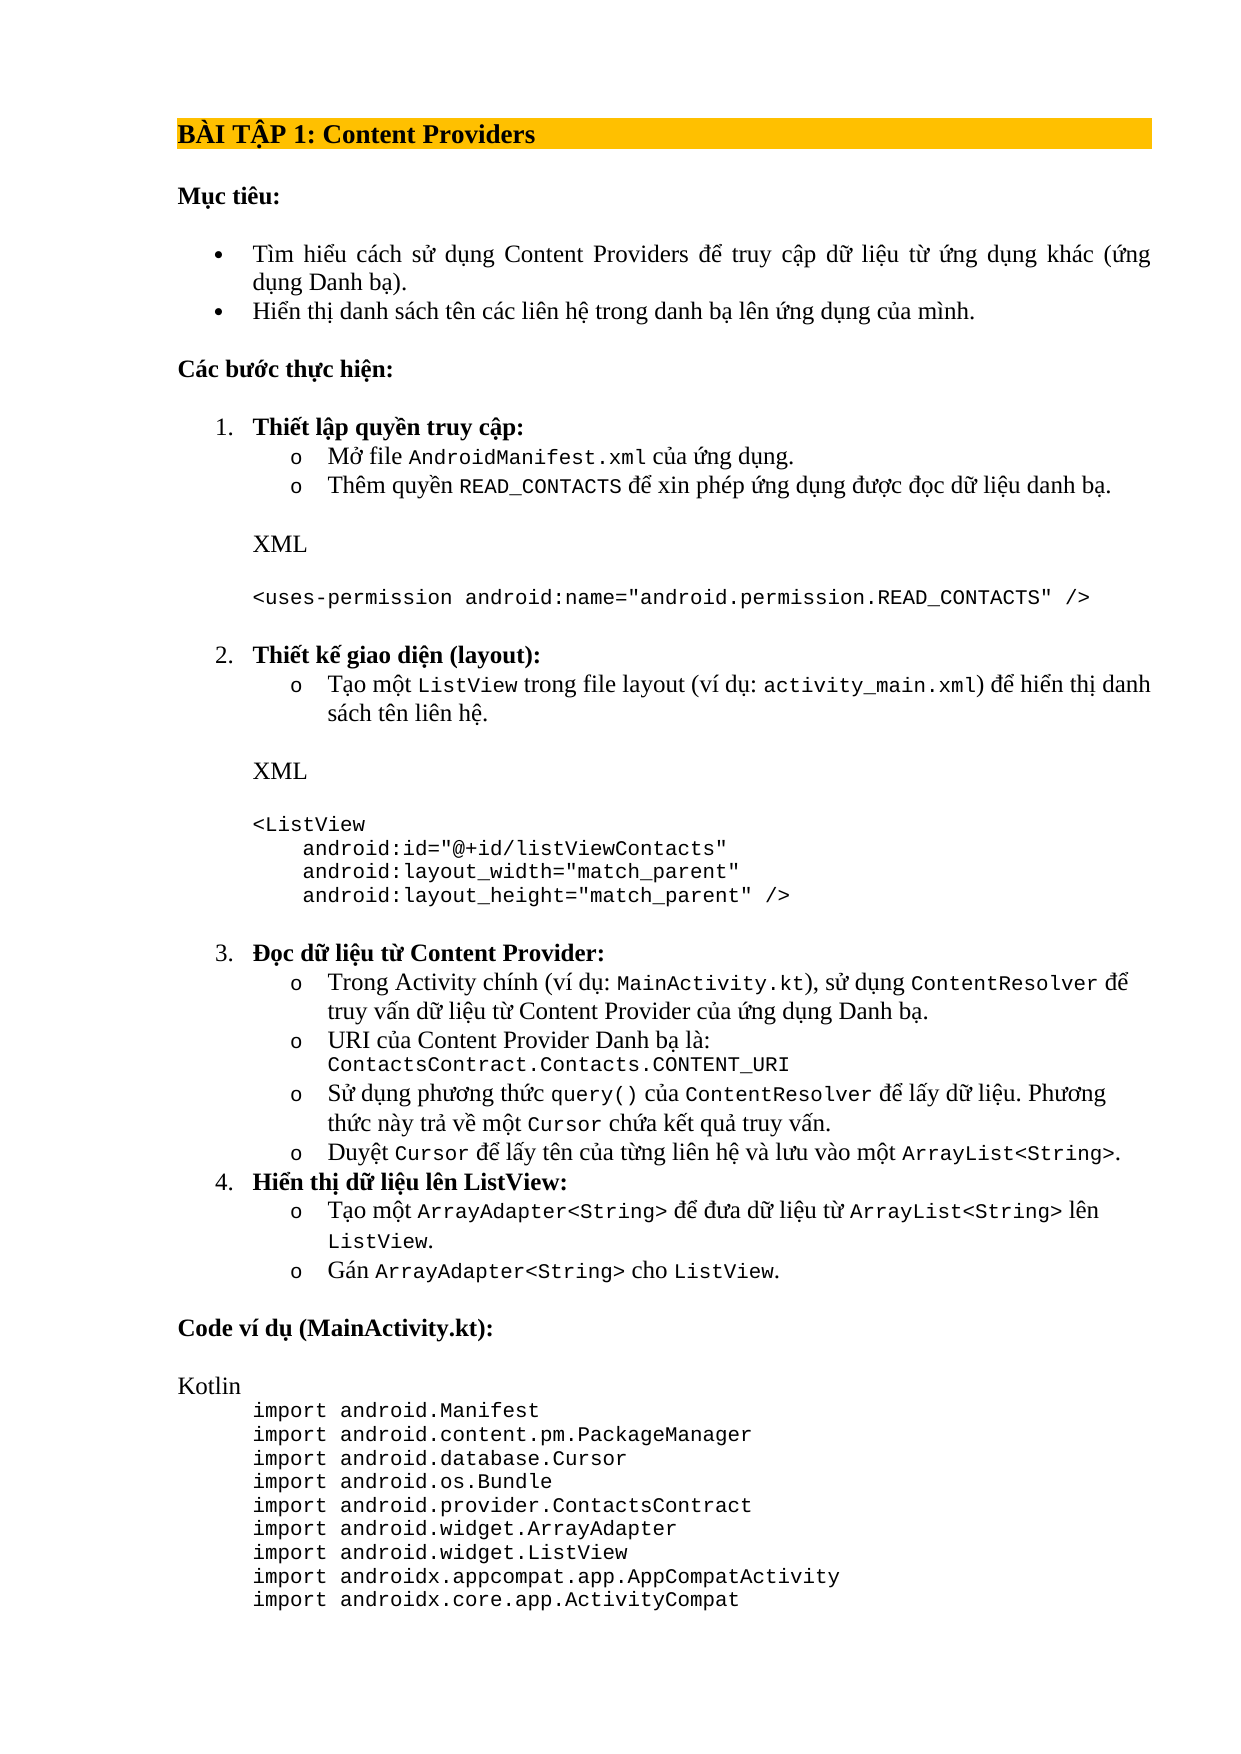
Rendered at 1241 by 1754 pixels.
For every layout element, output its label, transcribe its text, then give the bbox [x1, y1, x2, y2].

text Mục tiêu: [177, 181, 1152, 209]
text BÀI TẬP 1: Content Providers [177, 118, 1152, 149]
list Trong Activity chính (ví dụ: MainActivity.kt), sử dụng ContentResolver để truy vấn dữ liệu từ Content Provider của ứng dụng Danh bạ. [290, 967, 1152, 1025]
text import android.content.pm.PackageManager [252, 1424, 1152, 1447]
list Tạo một ArrayAdapter<String> để đưa dữ liệu từ ArrayList<String> lên ListView. [290, 1196, 1152, 1255]
list Đọc dữ liệu từ Content Provider: [215, 938, 1152, 967]
list URI của Content Provider Danh bạ là: ContactsContract.Contacts.CONTENT_URI [290, 1025, 1152, 1078]
text android:id="@+id/listViewContacts" [252, 838, 1152, 861]
text import android.os.Bundle [252, 1471, 1152, 1495]
text <ListView [252, 814, 1152, 838]
list Gán ArrayAdapter<String> cho ListView. [290, 1255, 1152, 1284]
text android:layout_height="match_parent" /> [252, 885, 1152, 909]
list Mở file AndroidManifest.xml của ứng dụng. [290, 441, 1152, 470]
list Tìm hiểu cách sử dụng Content Providers để truy cập dữ liệu từ ứng dụng khác (ứng dụng Danh bạ). [215, 239, 1152, 296]
text import android.Manifest [252, 1400, 1152, 1424]
text import androidx.appcompat.app.AppCompatActivity [252, 1566, 1152, 1589]
text <uses-permission android:name="android.permission.READ_CONTACTS" /> [252, 587, 1152, 611]
text import android.widget.ListView [252, 1542, 1152, 1566]
text XML [252, 529, 1152, 558]
text XML [252, 756, 1152, 785]
list Sử dụng phương thức query() của ContentResolver để lấy dữ liệu. Phương thức này trả về một Cursor chứa kết quả truy vấn. [290, 1078, 1152, 1137]
text Kotlin [177, 1371, 1152, 1400]
text import android.widget.ArrayAdapter [252, 1518, 1152, 1542]
list Tạo một ListView trong file layout (ví dụ: activity_main.xml) để hiển thị danh sách tên liên hệ. [290, 669, 1152, 727]
text import androidx.core.app.ActivityCompat [252, 1589, 1152, 1613]
list Thiết lập quyền truy cập: [215, 412, 1152, 441]
list Thiết kế giao diện (layout): [215, 640, 1152, 669]
list Hiển thị dữ liệu lên ListView: [215, 1167, 1152, 1196]
text import android.provider.ContactsContract [252, 1495, 1152, 1518]
list Thêm quyền READ_CONTACTS để xin phép ứng dụng được đọc dữ liệu danh bạ. [290, 470, 1152, 500]
list Duyệt Cursor để lấy tên của từng liên hệ và lưu vào một ArrayList<String>. [290, 1137, 1152, 1167]
text Các bước thực hiện: [177, 354, 1152, 383]
text import android.database.Cursor [252, 1447, 1152, 1471]
list Hiển thị danh sách tên các liên hệ trong danh bạ lên ứng dụng của mình. [215, 296, 1152, 325]
text android:layout_width="match_parent" [252, 861, 1152, 885]
text Code ví dụ (MainActivity.kt): [177, 1313, 1152, 1342]
